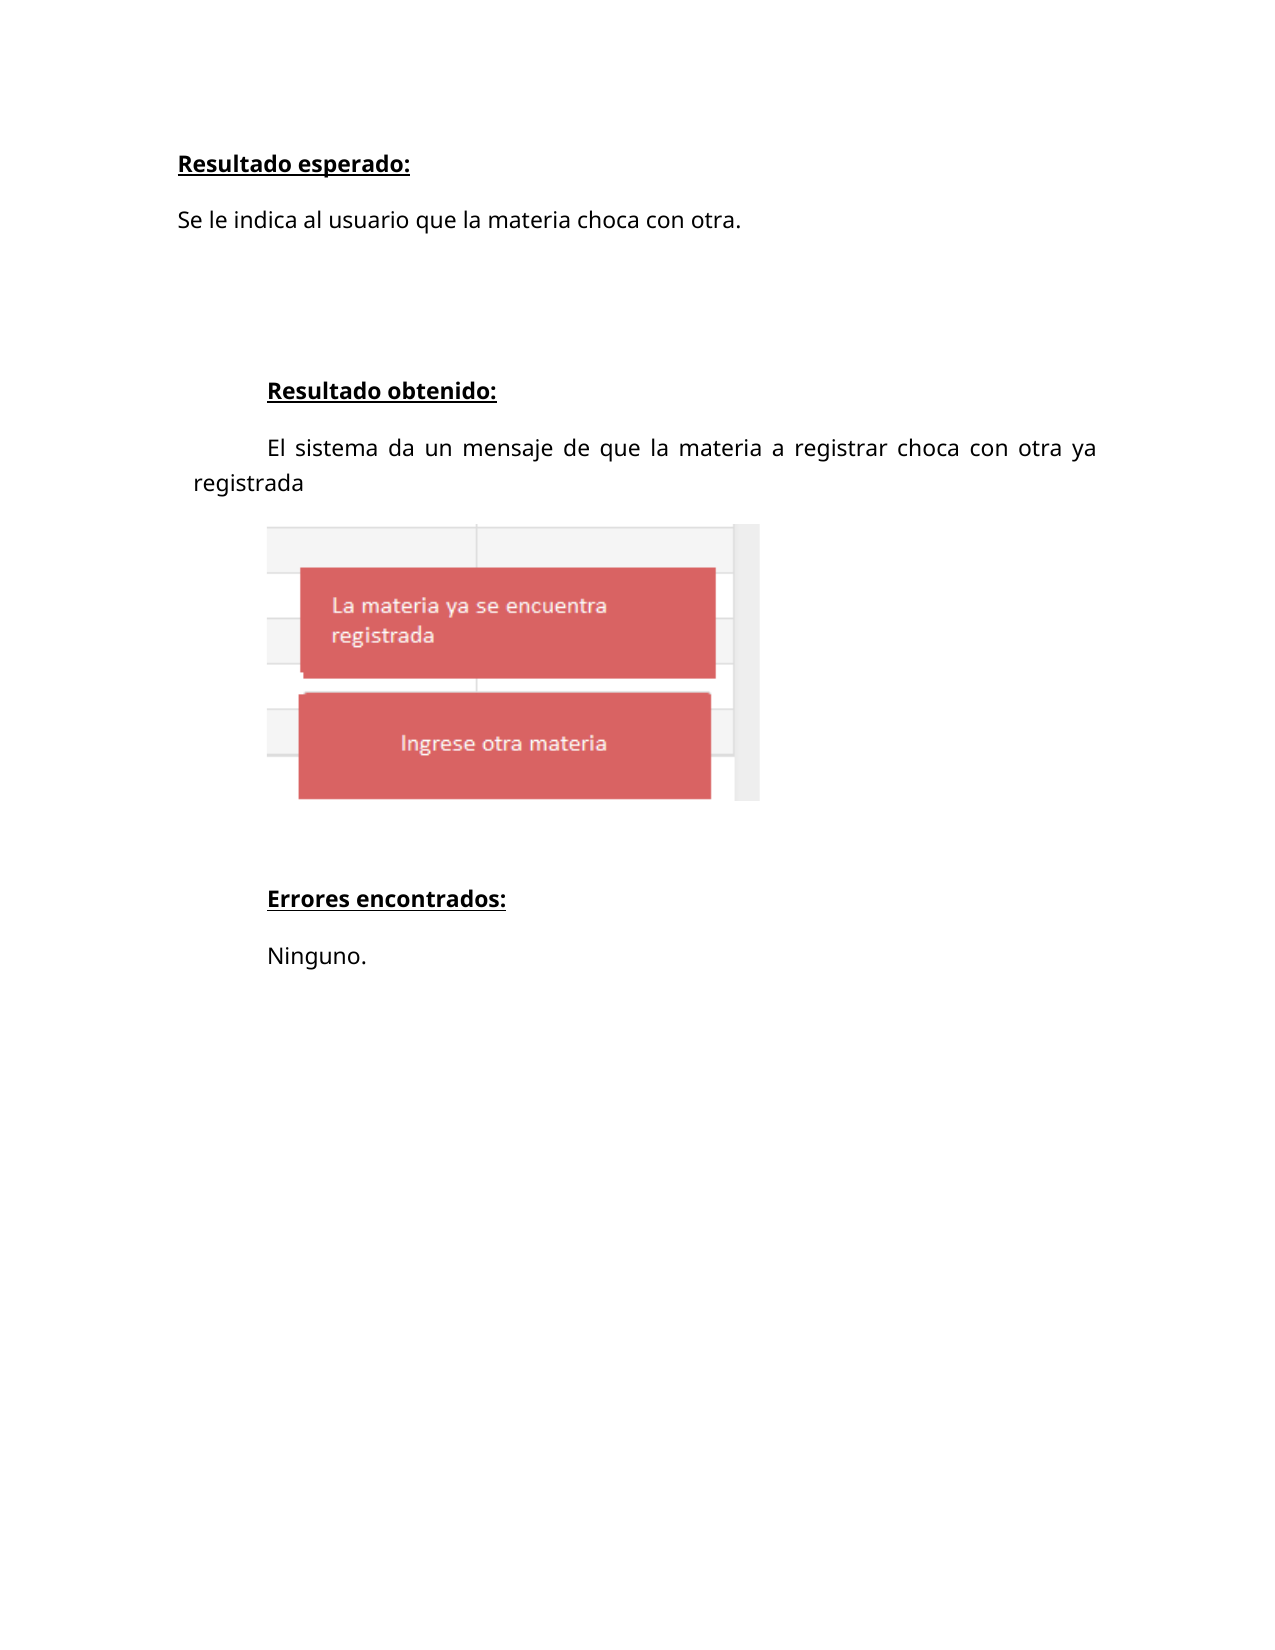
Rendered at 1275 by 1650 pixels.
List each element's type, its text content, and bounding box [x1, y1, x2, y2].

text Errores encontrados: [193, 883, 1098, 914]
text Ninguno. [267, 940, 1098, 971]
text Resultado esperado: [177, 148, 1098, 179]
text Se le indica al usuario que la materia choca con otra. [177, 204, 1098, 236]
text Resultado obtenido: [193, 375, 1098, 406]
text El sistema da un mensaje de que la materia a registrar choca con otra ya registrada [193, 431, 1098, 499]
picture [266, 524, 760, 801]
